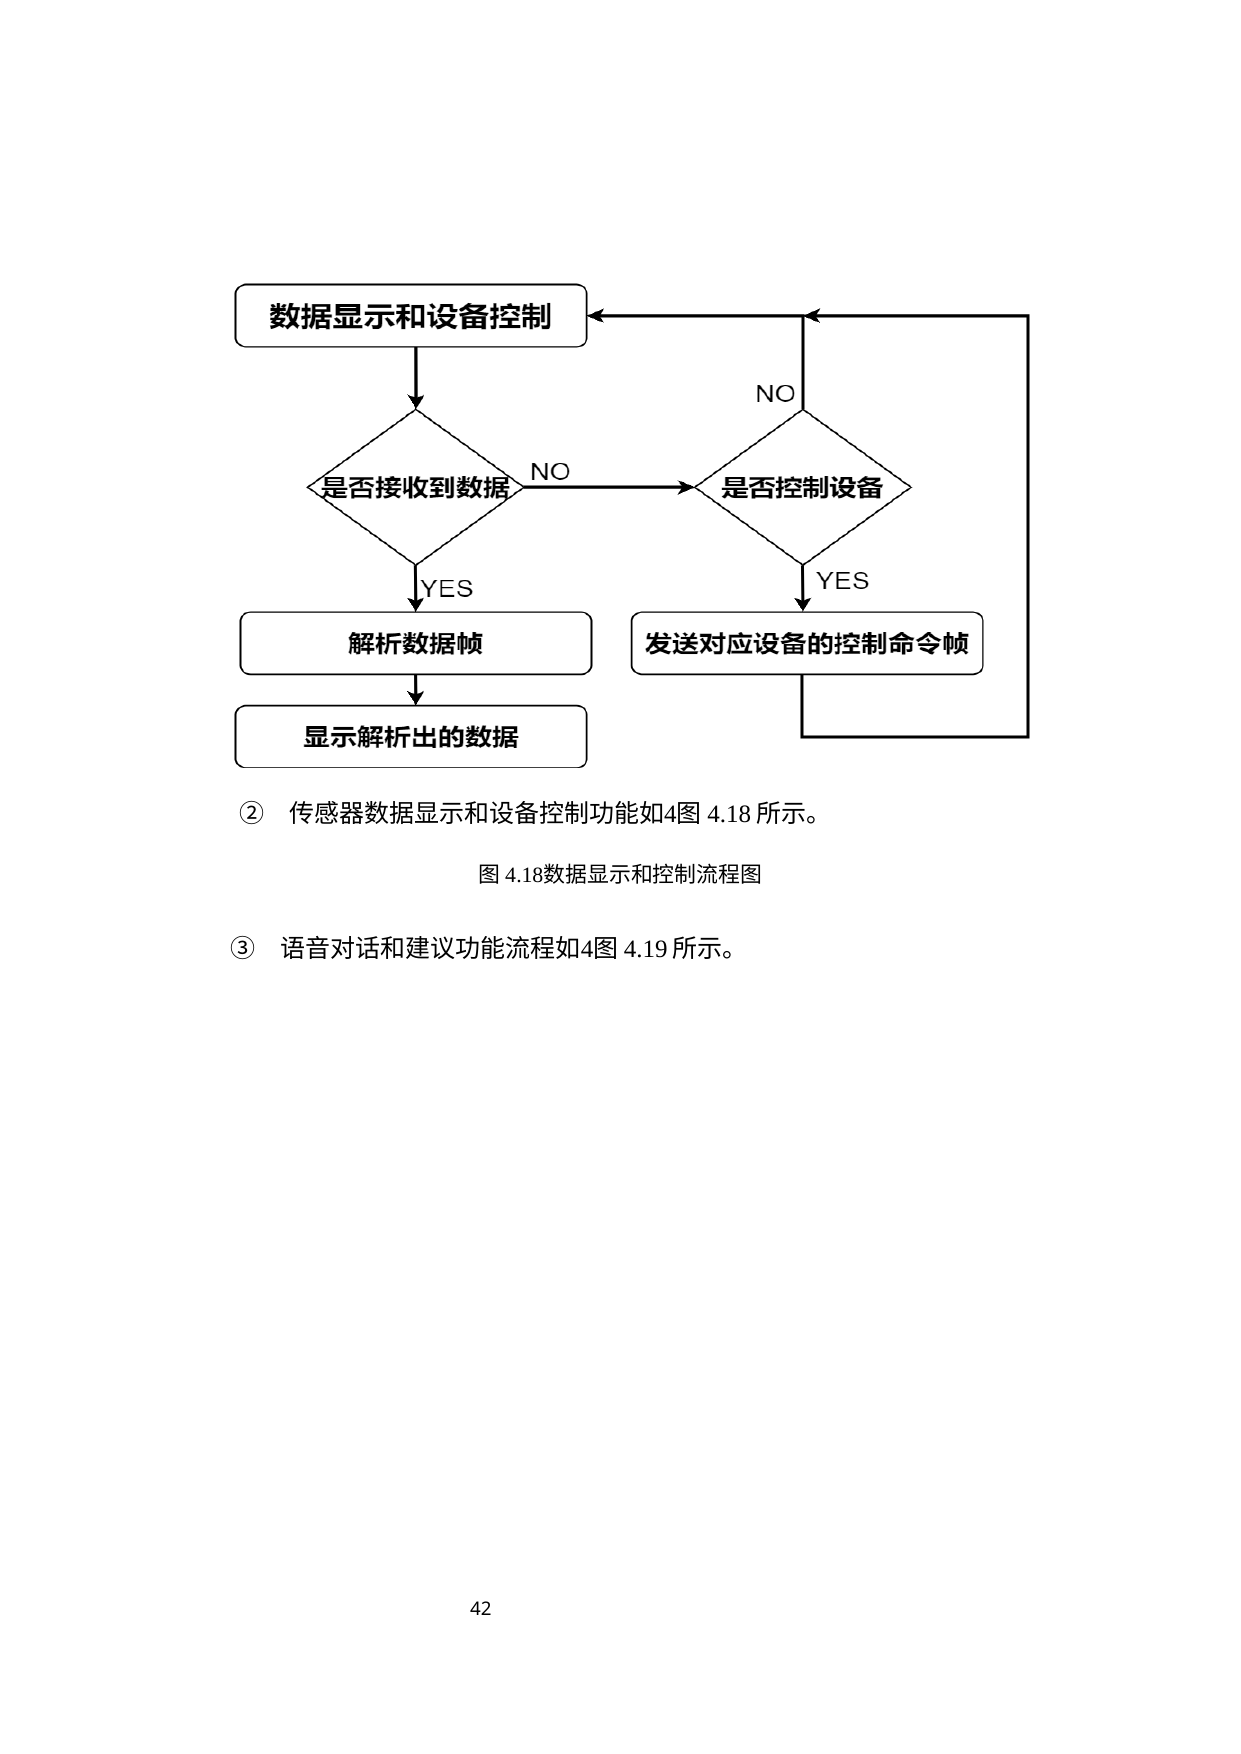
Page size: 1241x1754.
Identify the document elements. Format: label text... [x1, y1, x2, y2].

picture [234, 283, 1037, 768]
